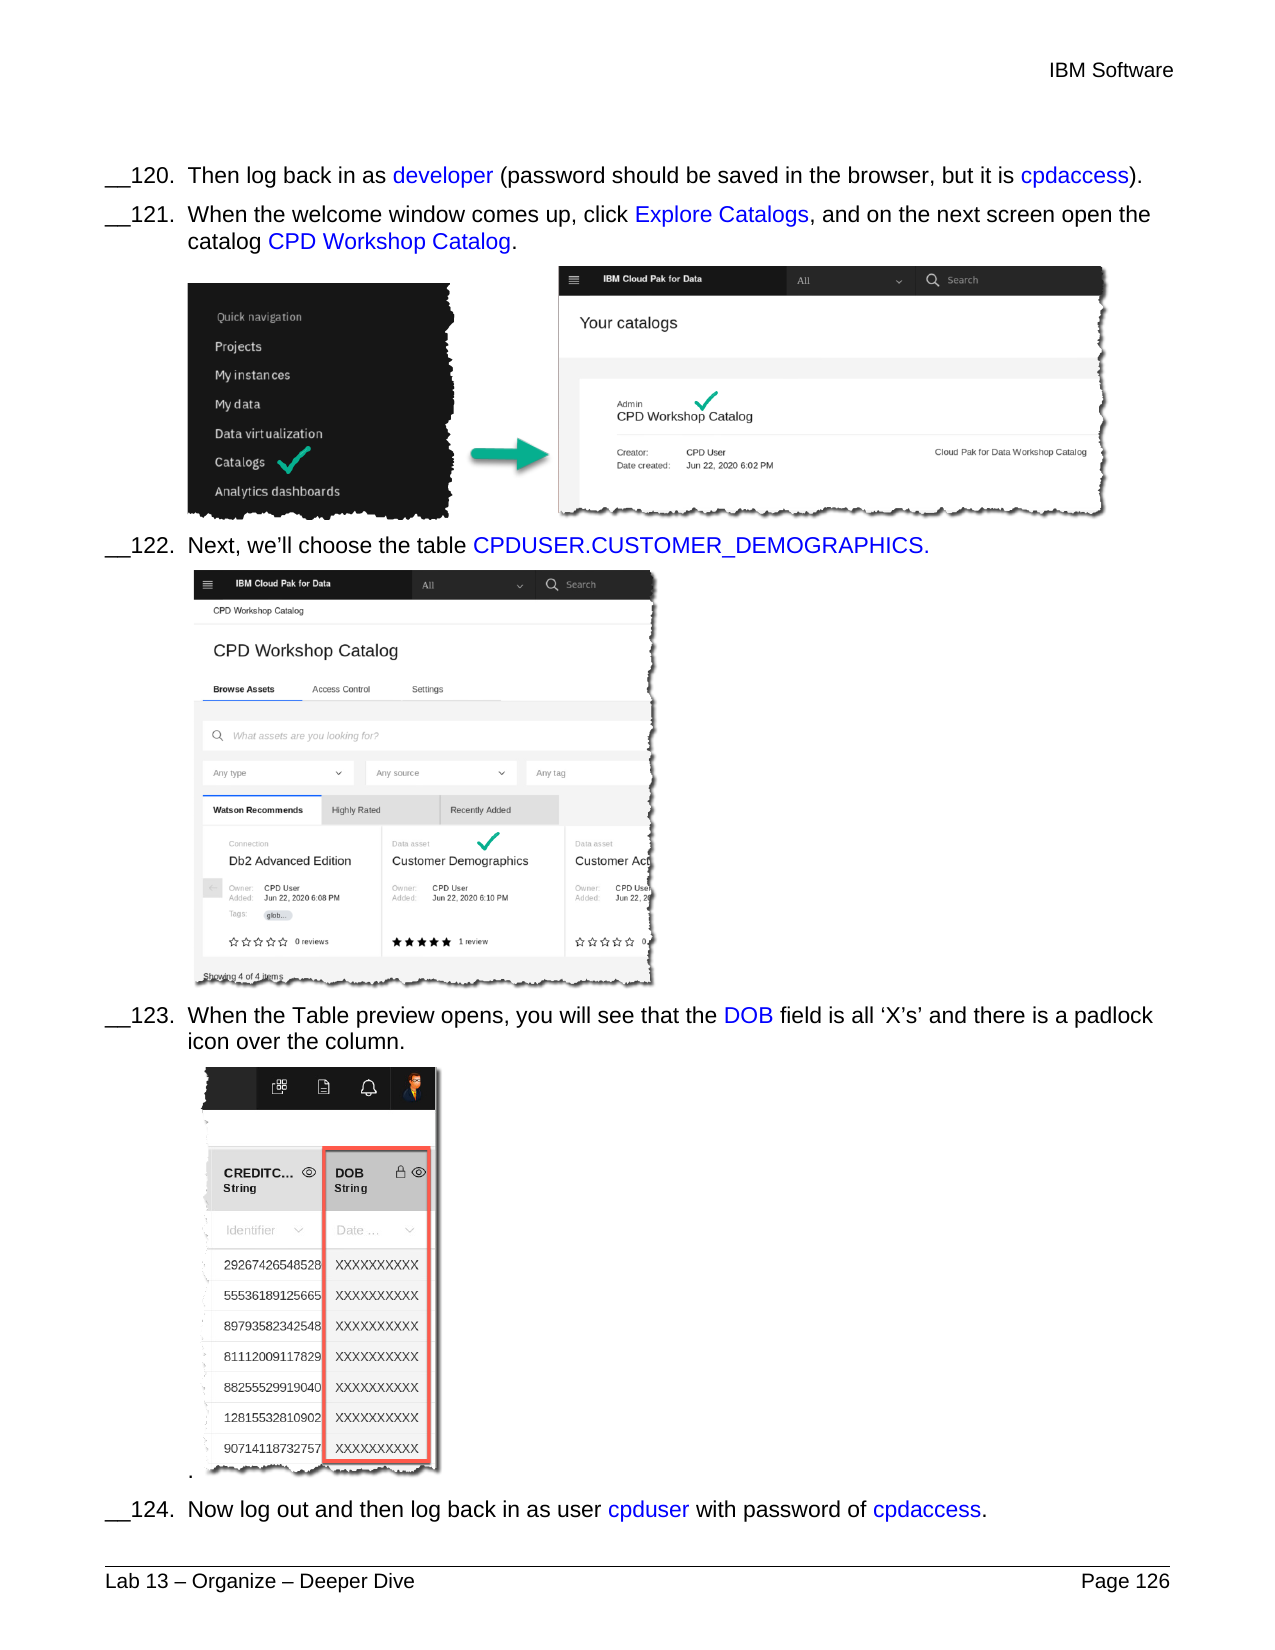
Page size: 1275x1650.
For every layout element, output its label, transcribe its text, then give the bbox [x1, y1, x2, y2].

list Now log out and then log back in as user cpduser with password of cpdaccess. [105, 1496, 1170, 1522]
list When the Table preview opens, you will see that the DOB field is all ‘X’s’ and there is a padlock icon over the column. [105, 1002, 1170, 1054]
picture [187, 283, 455, 520]
list . [187, 1067, 1170, 1483]
picture [200, 1067, 443, 1479]
list Then log back in as developer (password should be saved in the browser, but it is cpdaccess). [105, 162, 1170, 189]
picture [460, 266, 1110, 520]
list Next, we’ll choose the table CPDUSER.CUSTOMER_DEMOGRAPHICS. [105, 532, 1170, 558]
picture [193, 570, 659, 990]
list When the welcome window comes up, click Explore Catalogs, and on the next screen open the catalog CPD Workshop Catalog. [105, 201, 1170, 254]
